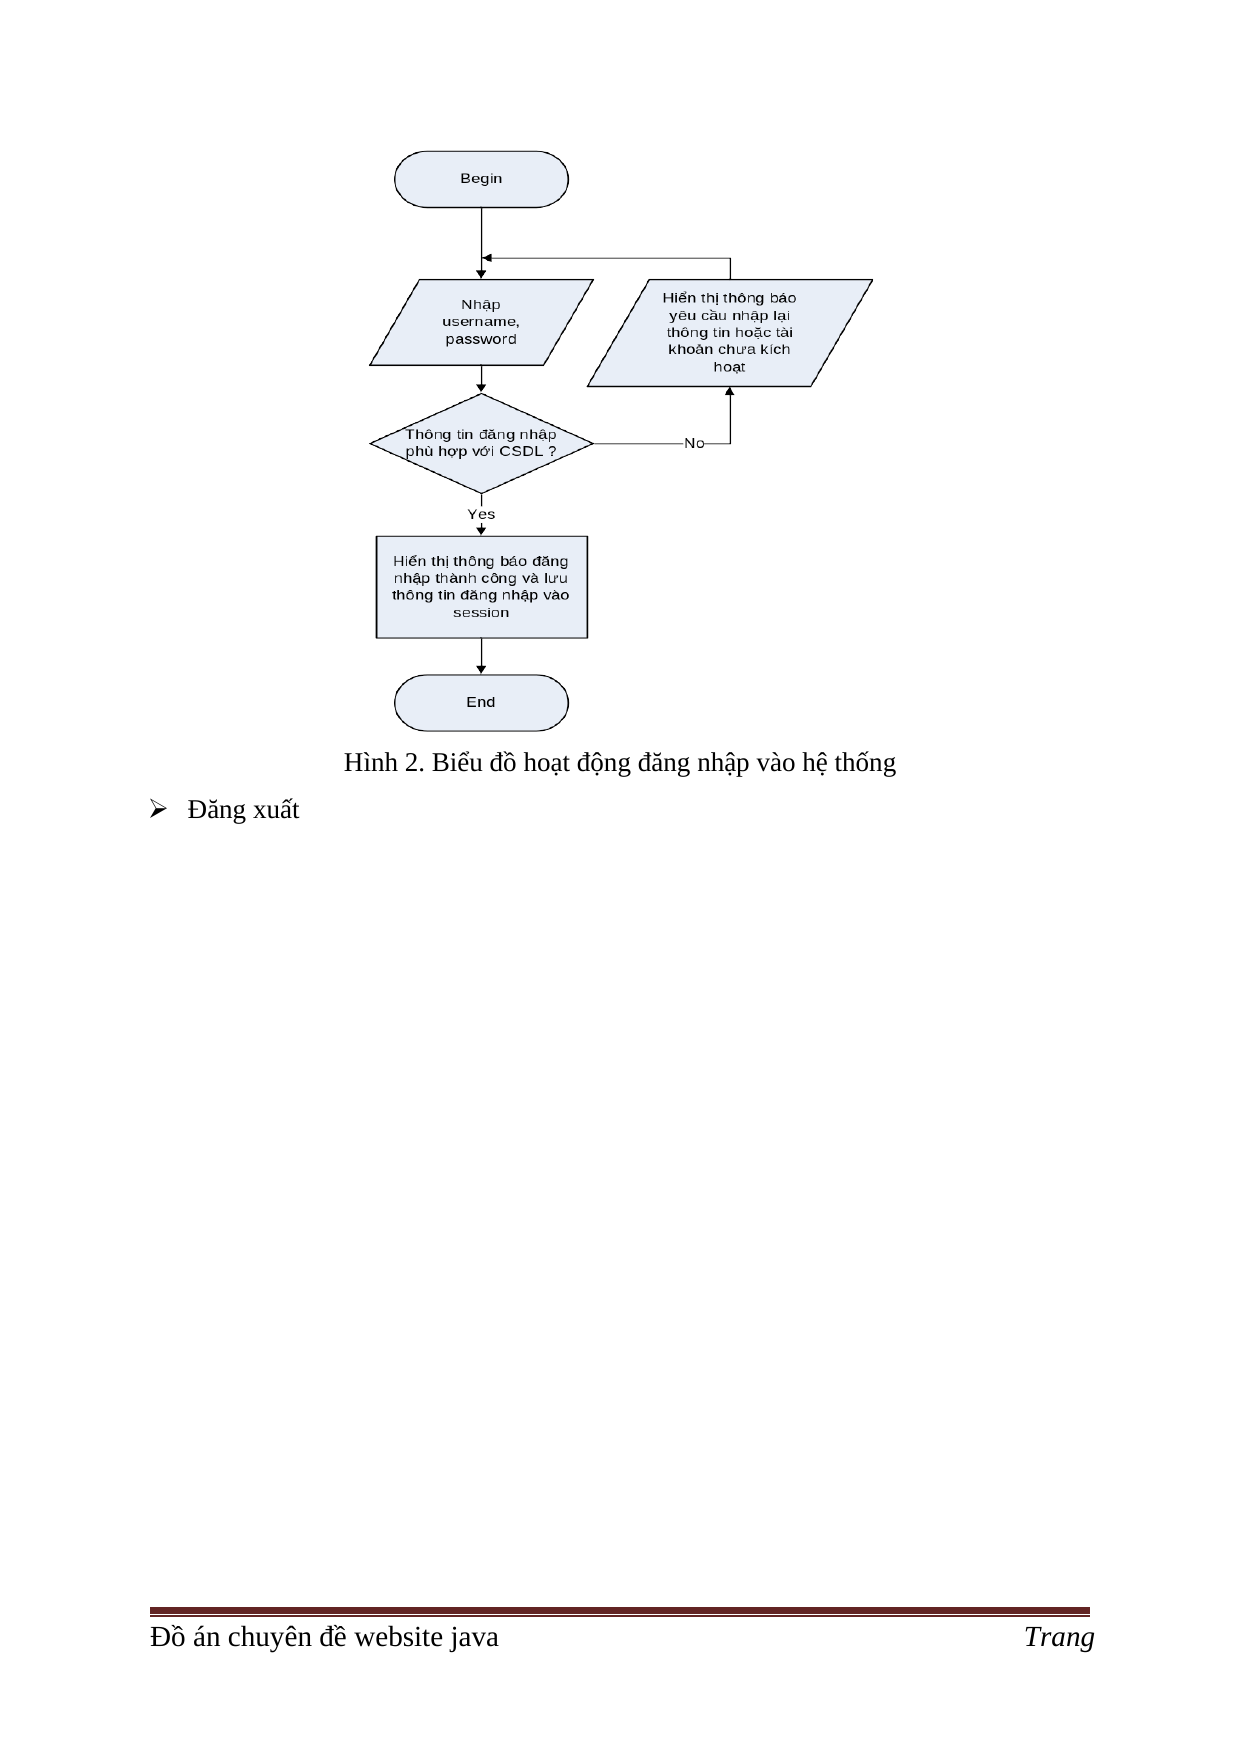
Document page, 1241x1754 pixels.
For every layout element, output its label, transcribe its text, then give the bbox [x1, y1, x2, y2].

list Đăng xuất [148, 793, 1090, 824]
text Hình 2. Biểu đồ hoạt động đăng nhập vào hệ thống [150, 746, 1090, 777]
